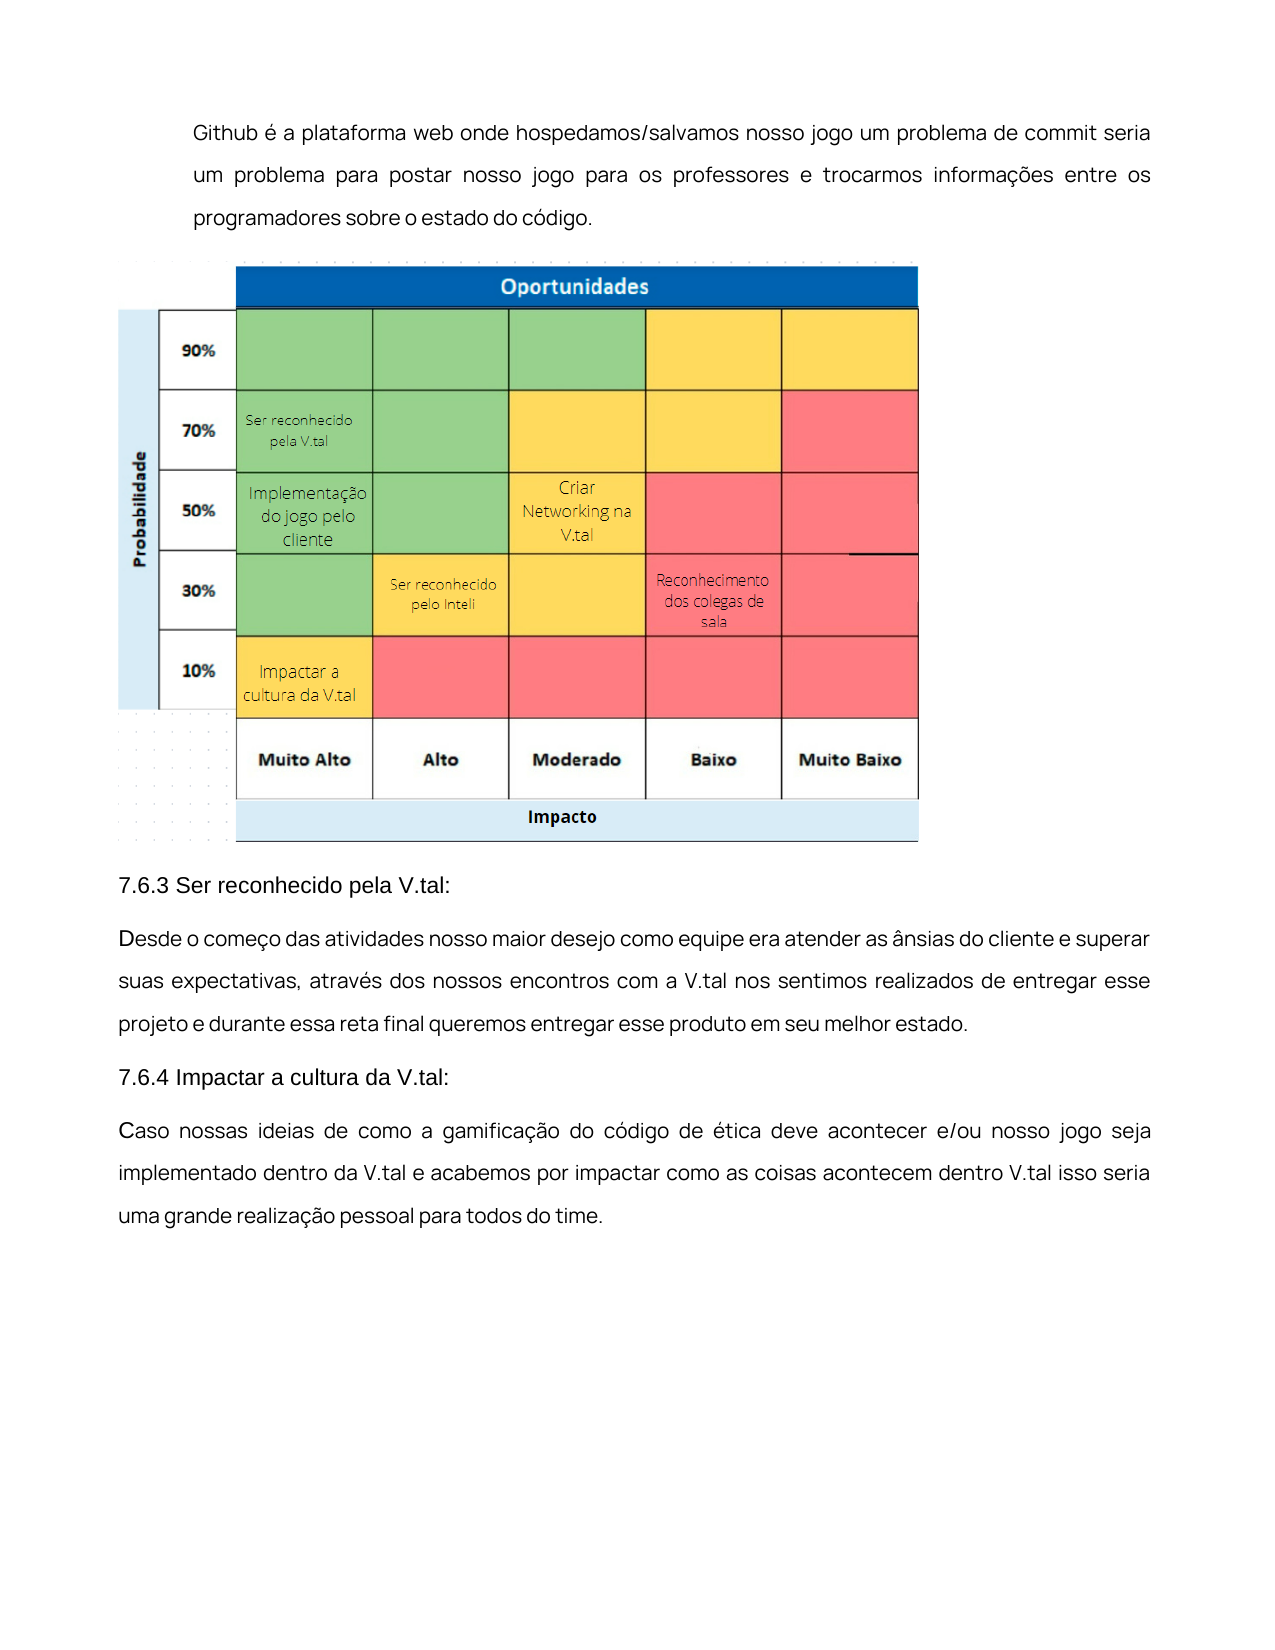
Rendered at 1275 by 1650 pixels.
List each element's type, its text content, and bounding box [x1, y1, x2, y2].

text 7.6.4 Impactar a cultura da V.tal: [118, 1064, 1152, 1090]
text Desde o começo das atividades nosso maior desejo como equipe era atender as ânsias do cliente e superar suas expectativas, através dos nossos encontros com a V.tal nos sentimos realizados de entregar esse projeto e durante essa reta final queremos entregar esse produto em seu melhor estado. [118, 924, 1152, 1037]
text Caso nossas ideias de como a gamificação do código de ética deve acontecer e/ou nosso jogo seja implementado dentro da V.tal e acabemos por impactar como as coisas acontecem dentro V.tal isso seria uma grande realização pessoal para todos do time. [118, 1116, 1152, 1230]
picture [118, 258, 921, 847]
text Github é a plataforma web onde hospedamos/salvamos nosso jogo um problema de commit seria um problema para postar nosso jogo para os professores e trocarmos informações entre os programadores sobre o estado do código. [193, 118, 1152, 232]
text 7.6.3 Ser reconhecido pela V.tal: [118, 872, 1152, 898]
